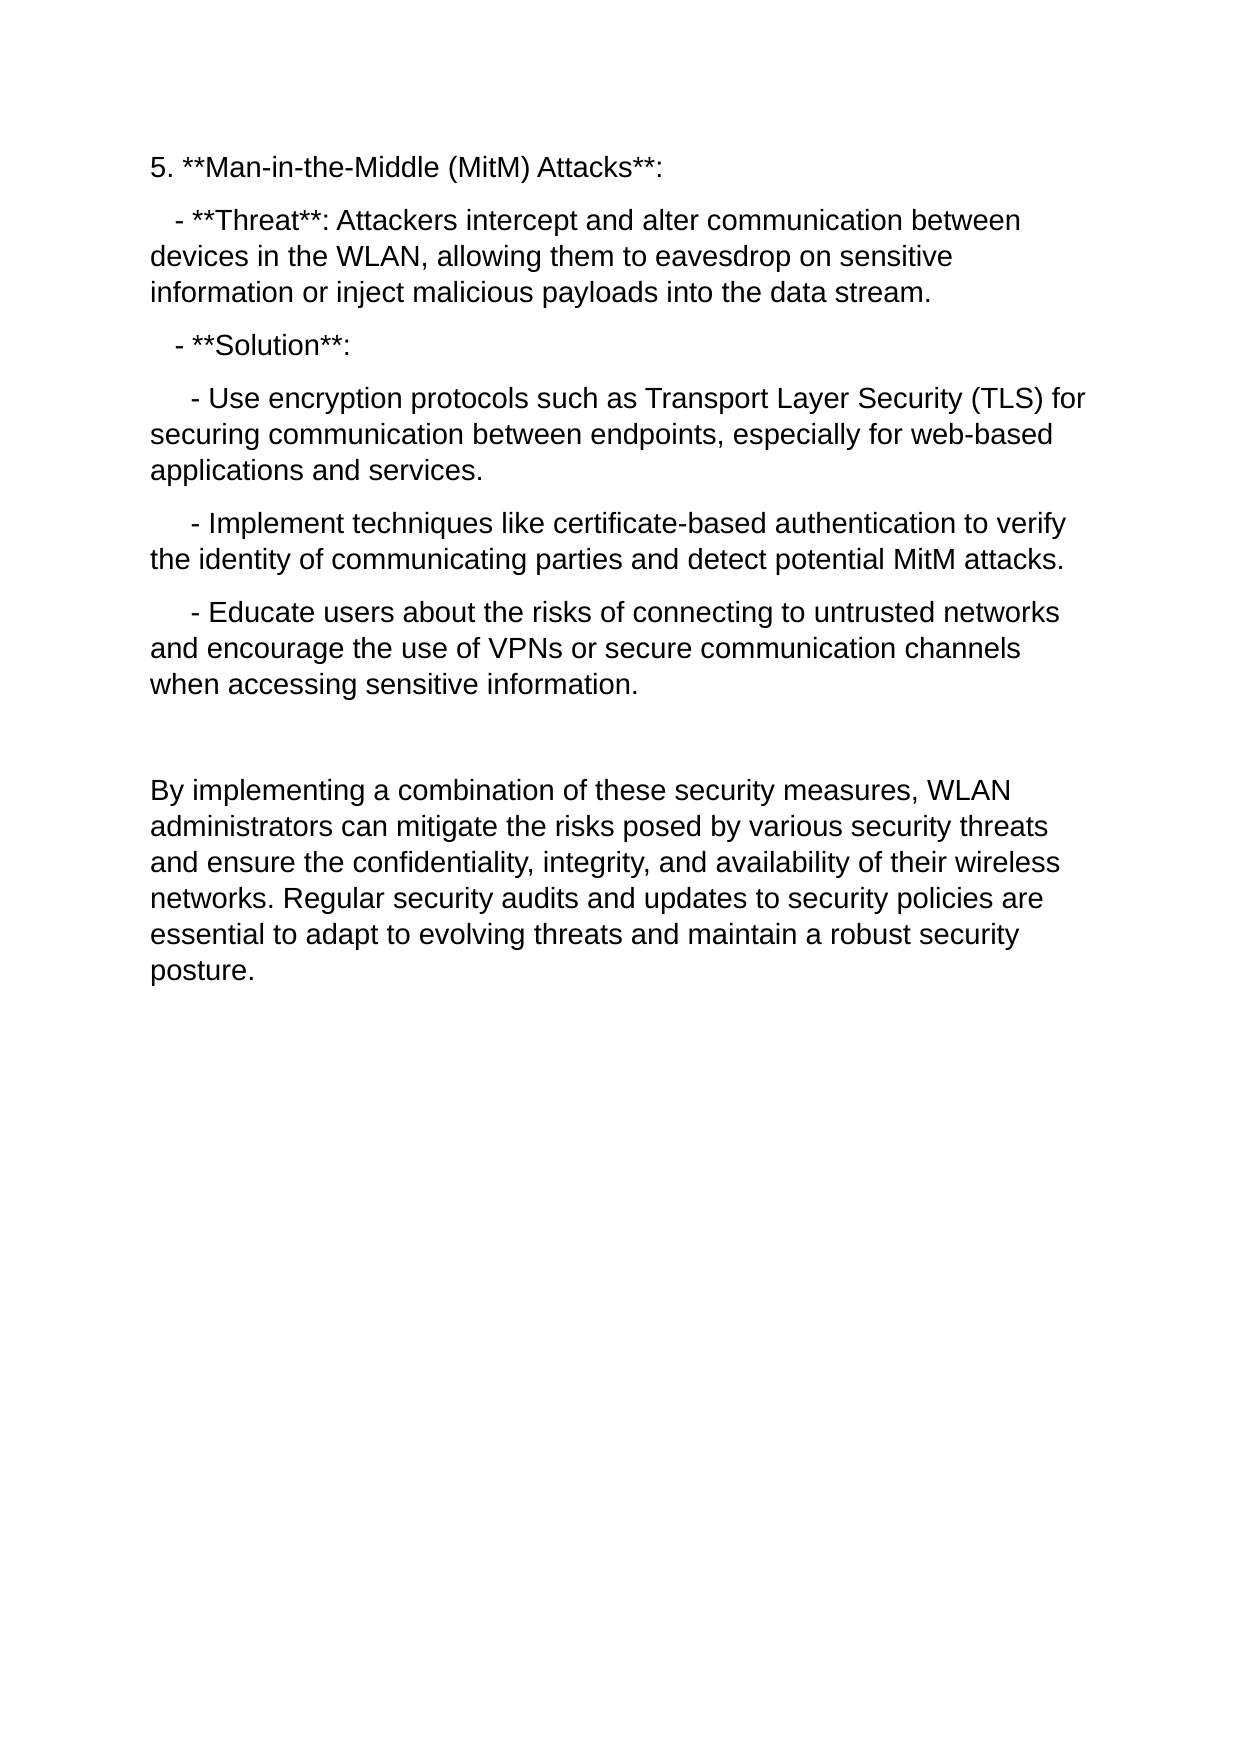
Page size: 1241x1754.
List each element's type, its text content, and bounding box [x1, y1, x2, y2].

text - Educate users about the risks of connecting to untrusted networks and encourage the use of VPNs or secure communication channels when accessing sensitive information. [150, 595, 1090, 701]
text - **Threat**: Attackers intercept and alter communication between devices in the WLAN, allowing them to eavesdrop on sensitive information or inject malicious payloads into the data stream. [150, 203, 1090, 309]
text - Implement techniques like certificate-based authentication to verify the identity of communicating parties and detect potential MitM attacks. [150, 506, 1090, 576]
text - **Solution**: [150, 328, 1090, 361]
text By implementing a combination of these security measures, WLAN administrators can mitigate the risks posed by various security threats and ensure the confidentiality, integrity, and availability of their wireless networks. Regular security audits and updates to security policies are essential to adapt to evolving threats and maintain a robust security posture. [150, 773, 1090, 987]
text - Use encryption protocols such as Transport Layer Security (TLS) for securing communication between endpoints, especially for web-based applications and services. [150, 381, 1090, 487]
text 5. **Man-in-the-Middle (MitM) Attacks**: [150, 150, 1090, 183]
